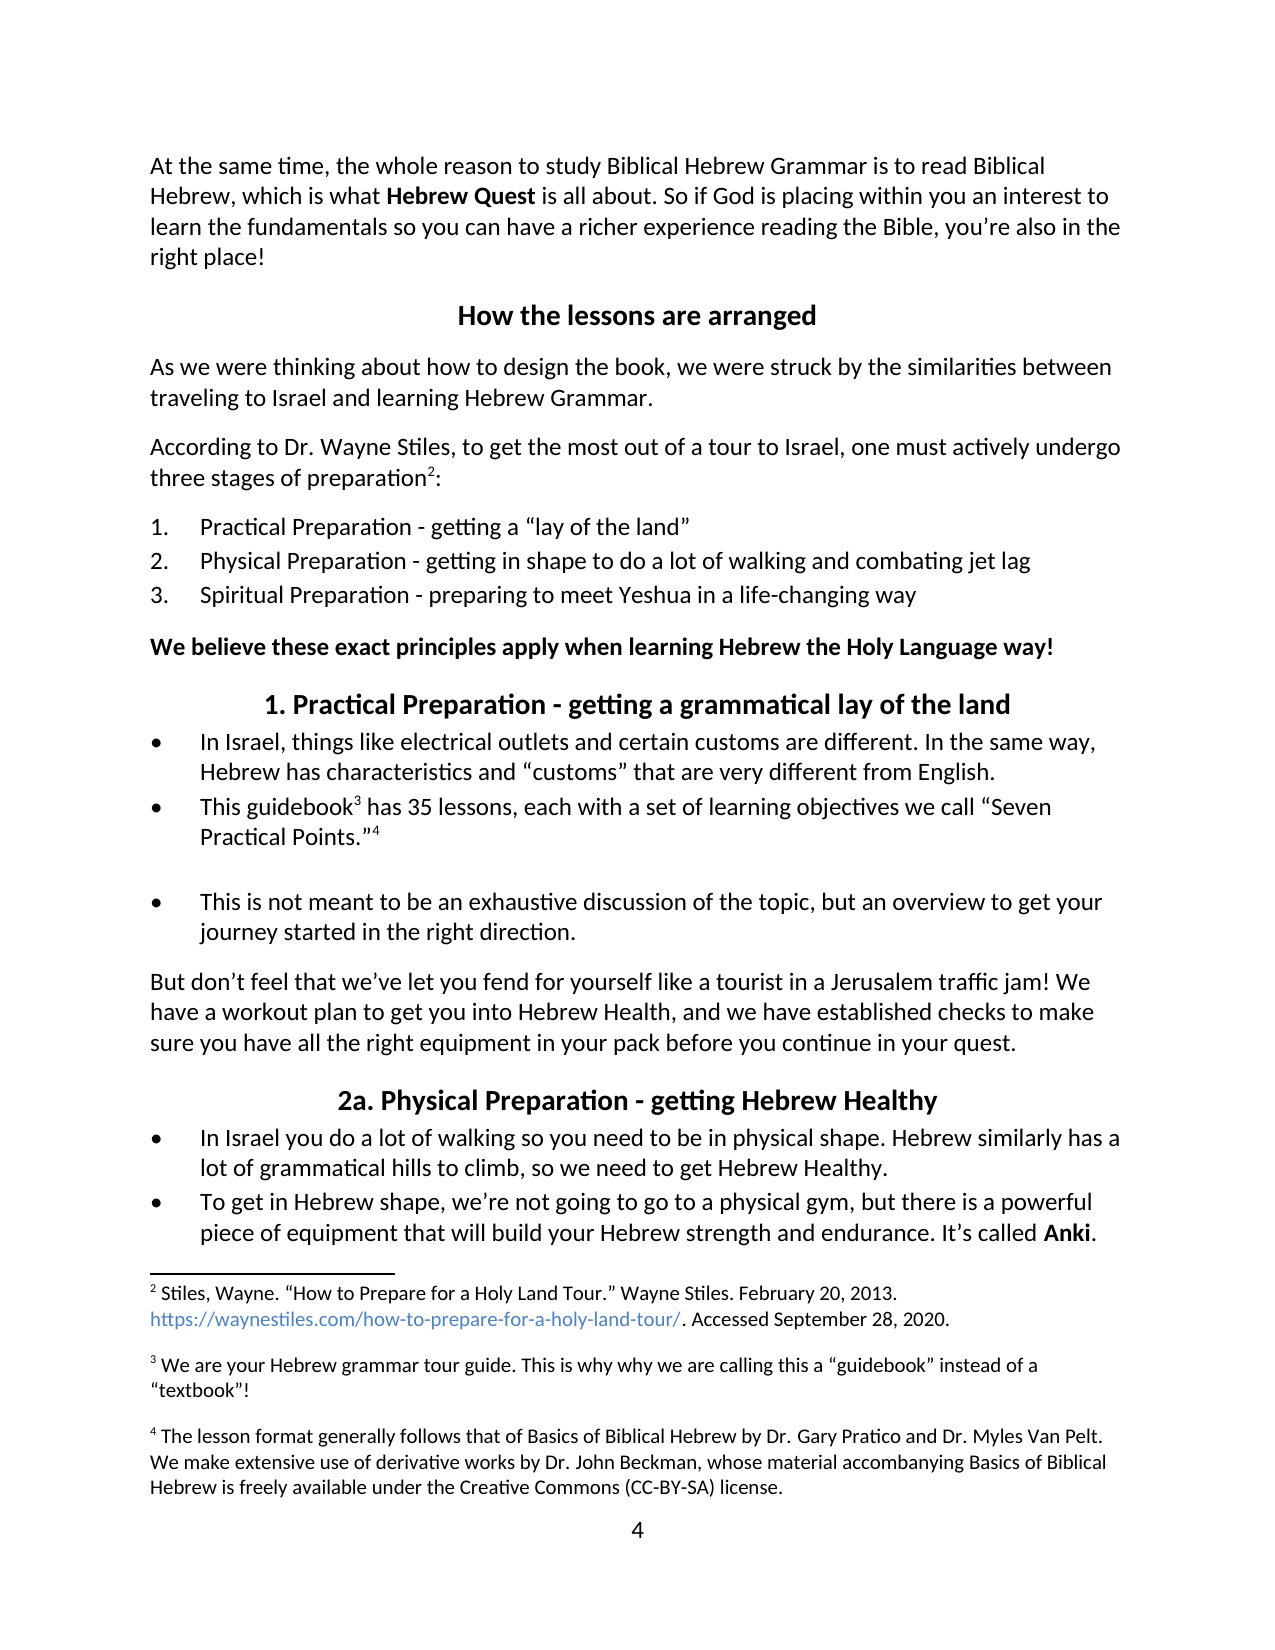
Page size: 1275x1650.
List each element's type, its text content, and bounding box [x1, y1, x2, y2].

text As we were thinking about how to design the book, we were struck by the similarities between traveling to Israel and learning Hebrew Grammar. [150, 351, 1125, 412]
list To get in Hebrew shape, we’re not going to go to a physical gym, but there is a powerful piece of equipment that will build your Hebrew strength and endurance. It’s called Anki. [150, 1186, 1125, 1247]
text According to Dr. Wayne Stiles, to get the most out of a tour to Israel, one must actively undergo three stages of preparation: [150, 431, 1125, 492]
subtitle We believe these exact principles apply when learning Hebrew the Holy Language way! [150, 631, 1125, 661]
list Physical Preparation - getting in shape to do a lot of walking and combating jet lag [150, 545, 1125, 576]
list This guidebook has 35 lessons, each with a set of learning objectives we call “Seven Practical Points.” [150, 791, 1125, 882]
text At the same time, the whole reason to study Biblical Hebrew Grammar is to read Biblical Hebrew, which is what Hebrew Quest is all about. So if God is placing within you an interest to learn the fundamentals so you can have a richer experience reading the Bible, you’re also in the right place! [150, 150, 1125, 272]
list Practical Preparation - getting a “lay of the land” [150, 511, 1125, 542]
subtitle 1. Practical Preparation - getting a grammatical lay of the land [150, 686, 1125, 722]
list In Israel, things like electrical outlets and certain customs are different. In the same way, Hebrew has characteristics and “customs” that are very different from English. [150, 726, 1125, 787]
list Spiritual Preparation - preparing to meet Yeshua in a life-changing way [150, 579, 1125, 610]
list This is not meant to be an exhaustive discussion of the topic, but an overview to get your journey started in the right direction. [150, 886, 1125, 947]
text But don’t feel that we’ve let you fend for yourself like a tourist in a Jerusalem traffic jam! We have a workout plan to get you into Hebrew Health, and we have established checks to make sure you have all the right equipment in your pack before you continue in your quest. [150, 966, 1125, 1057]
list In Israel you do a lot of walking so you need to be in physical shape. Hebrew similarly has a lot of grammatical hills to climb, so we need to get Hebrew Healthy. [150, 1122, 1125, 1183]
subtitle How the lessons are arranged [150, 297, 1125, 333]
subtitle 2a. Physical Preparation - getting Hebrew Healthy [150, 1082, 1125, 1118]
